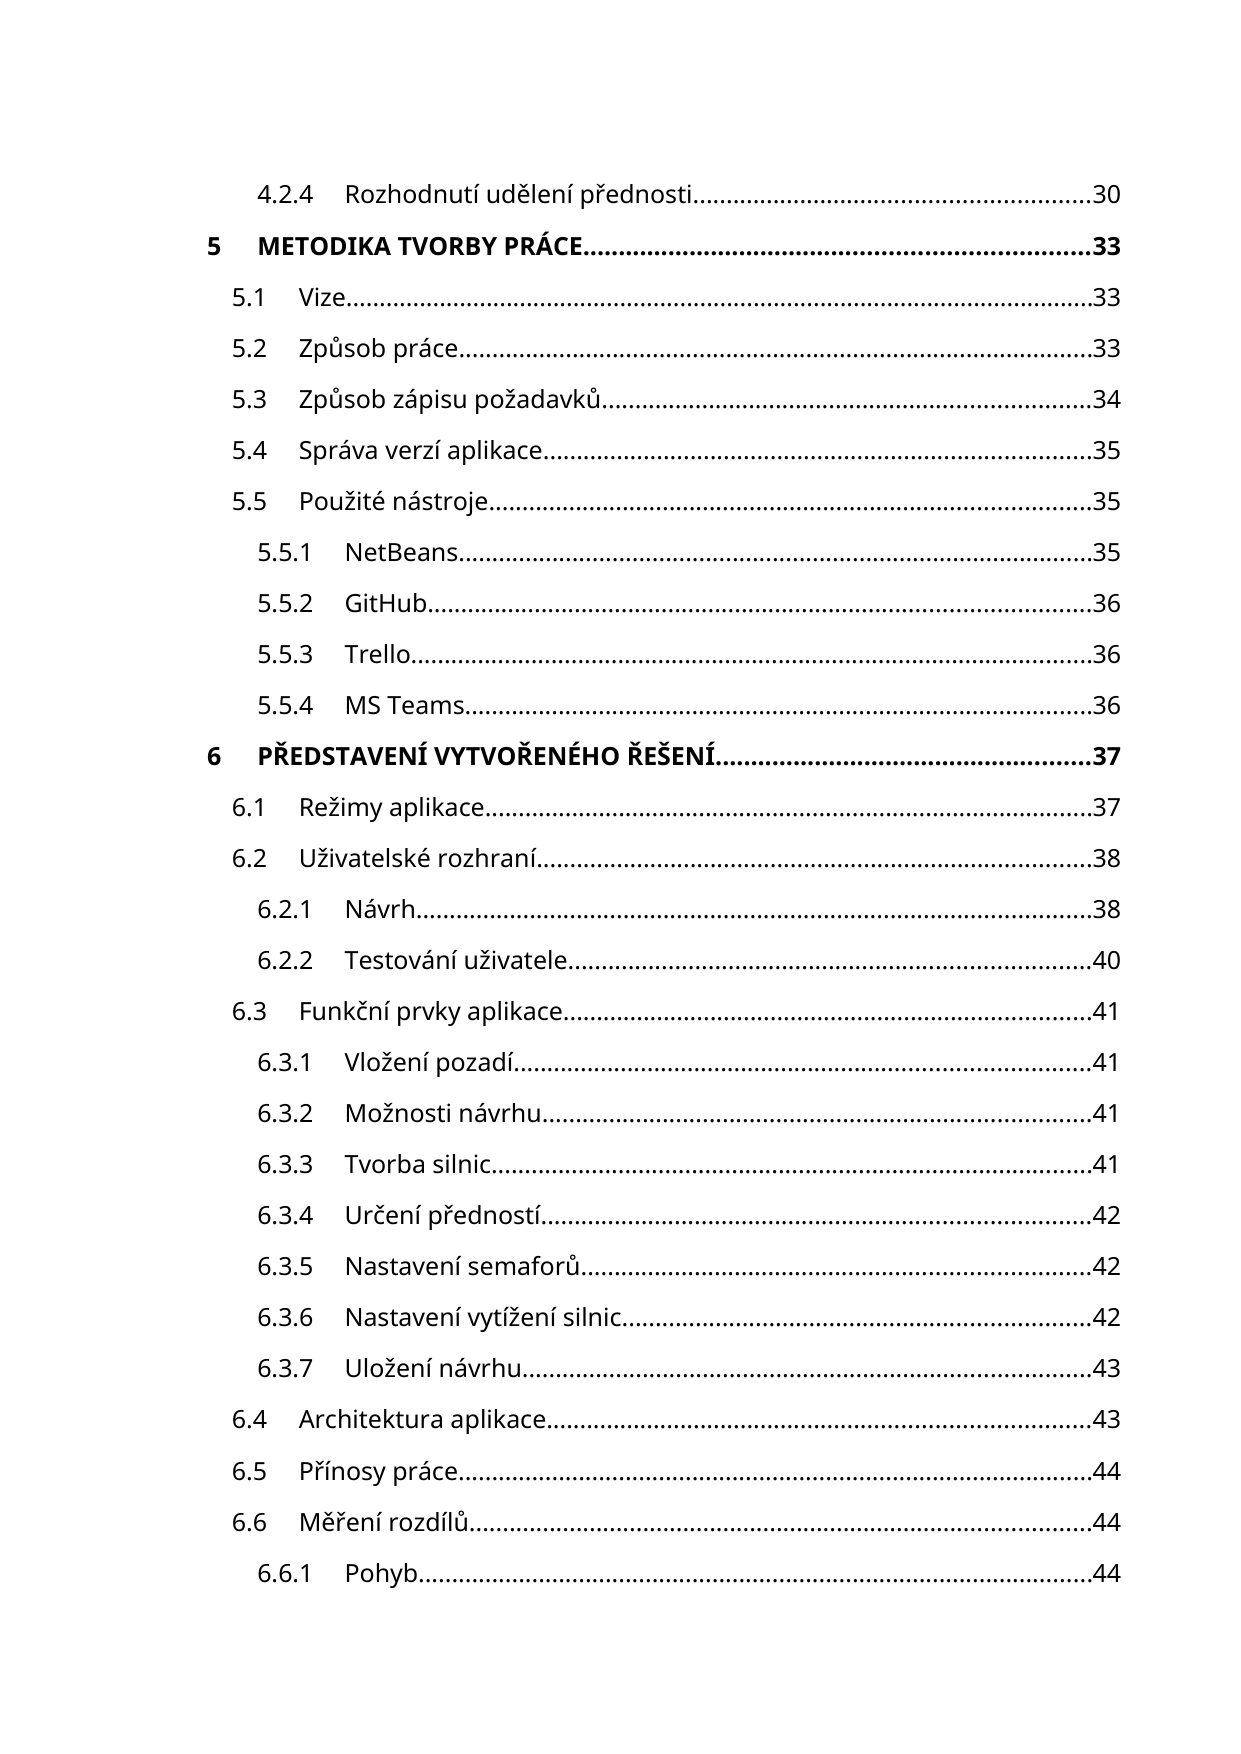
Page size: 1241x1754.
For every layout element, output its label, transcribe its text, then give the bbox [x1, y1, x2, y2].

text 5.5 Použité nástroje 35 [232, 483, 1122, 517]
text 5.2 Způsob práce 33 [232, 330, 1122, 364]
text 6.3.3 Tvorba silnic 41 [257, 1147, 1122, 1181]
text 6.4 Architektura aplikace 43 [232, 1402, 1122, 1436]
text 5.5.1 NetBeans 35 [257, 534, 1122, 568]
text 6.6.1 Pohyb 44 [257, 1555, 1122, 1589]
text 5.3 Způsob zápisu požadavků 34 [232, 381, 1122, 415]
text 6.3.4 Určení předností 42 [257, 1198, 1122, 1232]
text 6.3.7 Uložení návrhu 43 [257, 1351, 1122, 1385]
text 5.5.2 GitHub 36 [257, 586, 1122, 619]
text 5.5.4 MS Teams 36 [257, 688, 1122, 722]
text 6.3.6 Nastavení vytížení silnic 42 [257, 1300, 1122, 1334]
text 5.1 Vize 33 [232, 279, 1122, 313]
text 6.5 Přínosy práce 44 [232, 1453, 1122, 1487]
text 6.2 Uživatelské rozhraní 38 [232, 841, 1122, 875]
text 6.3.2 Možnosti návrhu 41 [257, 1096, 1122, 1130]
text 5.4 Správa verzí aplikace 35 [232, 432, 1122, 466]
text 5.5.3 Trello 36 [257, 637, 1122, 671]
text 4.2.4 Rozhodnutí udělení přednosti 30 [257, 177, 1122, 211]
text 6.3 Funkční prvky aplikace 41 [232, 994, 1122, 1028]
text 6.3.1 Vložení pozadí 41 [257, 1045, 1122, 1079]
text 6.3.5 Nastavení semaforů 42 [257, 1249, 1122, 1283]
text 6.6 Měření rozdílů 44 [232, 1504, 1122, 1538]
text 5 metodika tvorby práce 33 [207, 228, 1122, 262]
text 6.2.2 Testování uživatele 40 [257, 943, 1122, 977]
text 6 představení vytvořeného řešení 37 [207, 739, 1122, 773]
text 6.2.1 Návrh 38 [257, 892, 1122, 926]
text 6.1 Režimy aplikace 37 [232, 790, 1122, 824]
